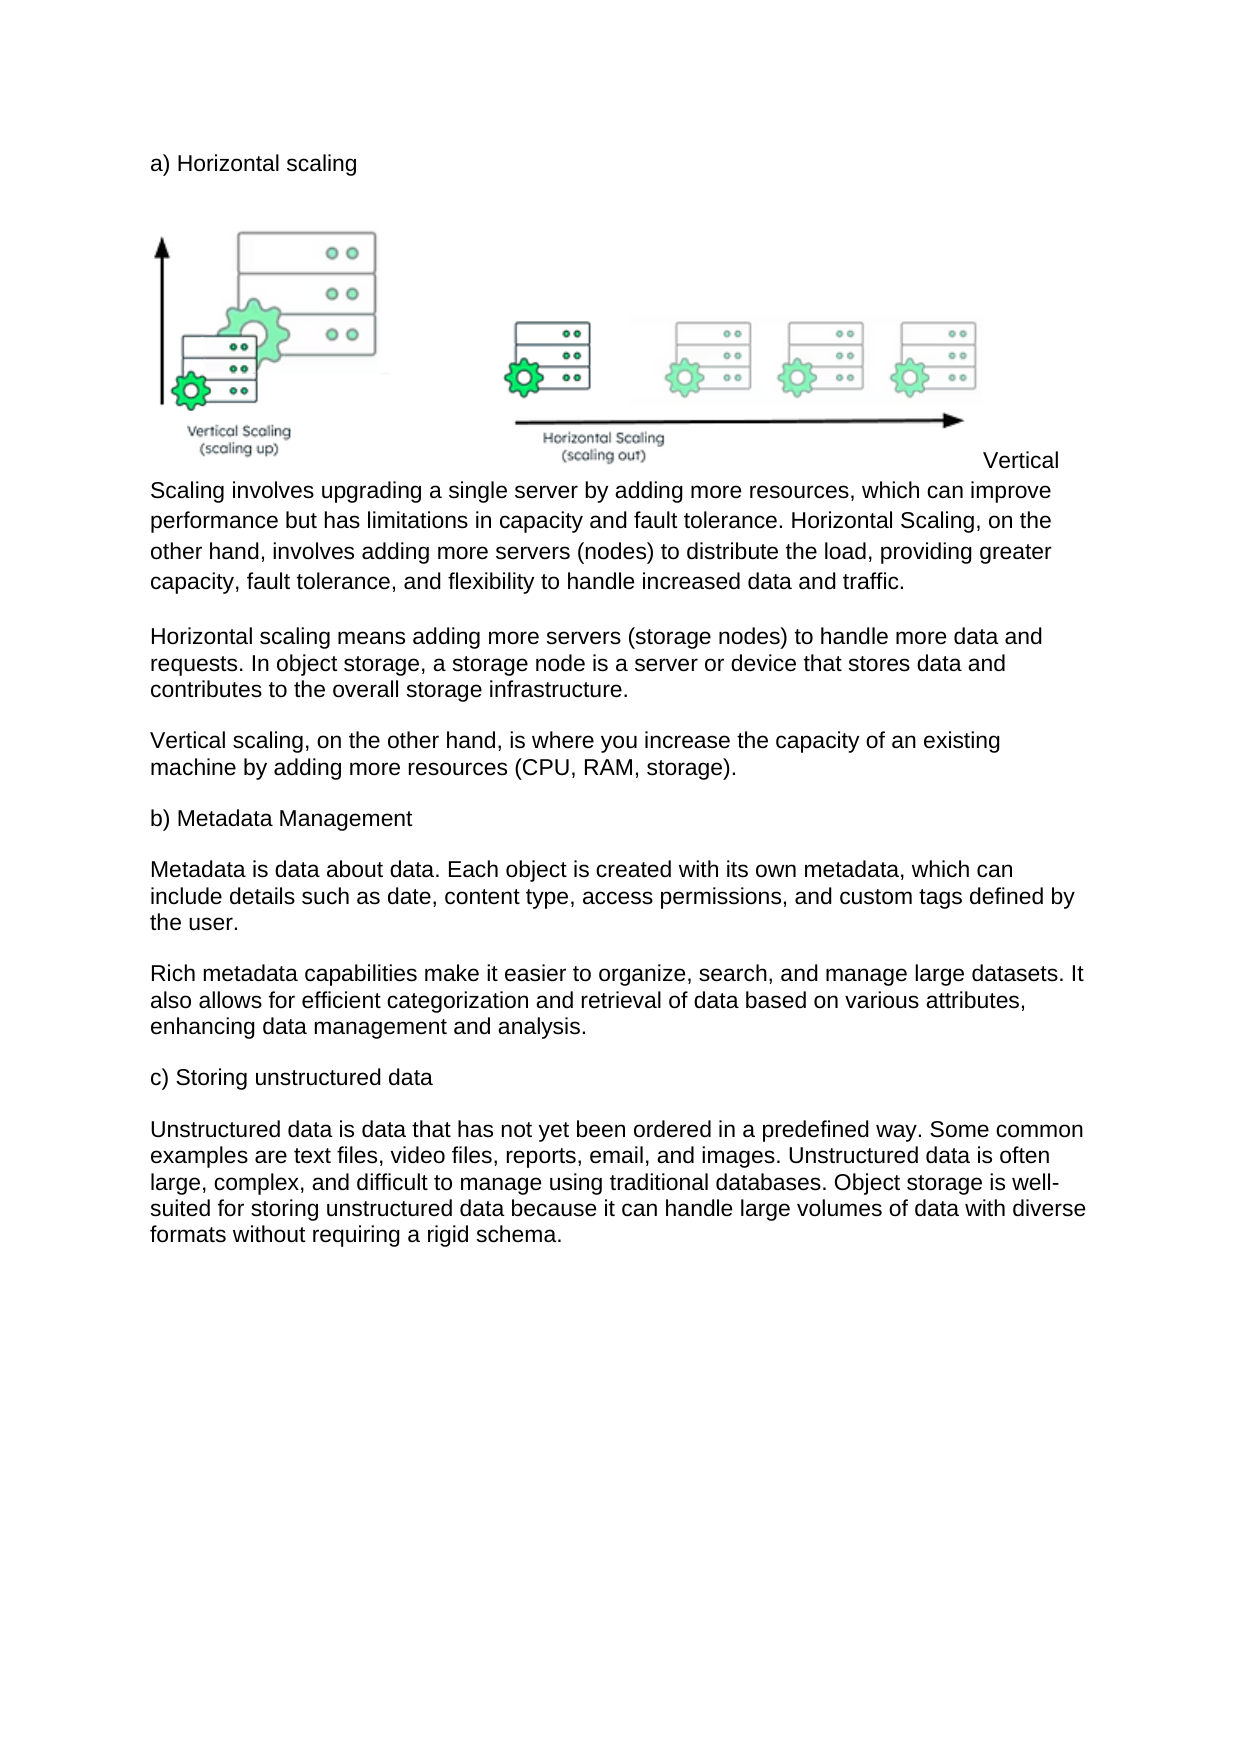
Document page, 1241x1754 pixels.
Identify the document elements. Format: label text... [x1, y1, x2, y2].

text a) Horizontal scaling [150, 150, 1090, 176]
text Vertical scaling, on the other hand, is where you increase the capacity of an existing machine by adding more resources (CPU, RAM, storage). [150, 727, 1090, 780]
text Metadata is data about data. Each object is created with its own metadata, which can include details such as date, content type, access permissions, and custom tags defined by the user. [150, 856, 1090, 935]
text b) Metadata Management [150, 805, 1090, 831]
picture [150, 201, 983, 469]
text Unstructured data is data that has not yet been ordered in a predefined way. Some common examples are text files, video files, reports, email, and images. Unstructured data is often large, complex, and difficult to manage using traditional databases. Object storage is well-suited for storing unstructured data because it can handle large volumes of data with diverse formats without requiring a rigid schema. [150, 1116, 1090, 1247]
text Horizontal scaling means adding more servers (storage nodes) to handle more data and requests. In object storage, a storage node is a server or device that stores data and contributes to the overall storage infrastructure. [150, 623, 1090, 702]
text c) Storing unstructured data [150, 1064, 1090, 1091]
text Rich metadata capabilities make it easier to organize, search, and manage large datasets. It also allows for efficient categorization and retrieval of data based on various attributes, enhancing data management and analysis. [150, 960, 1090, 1039]
